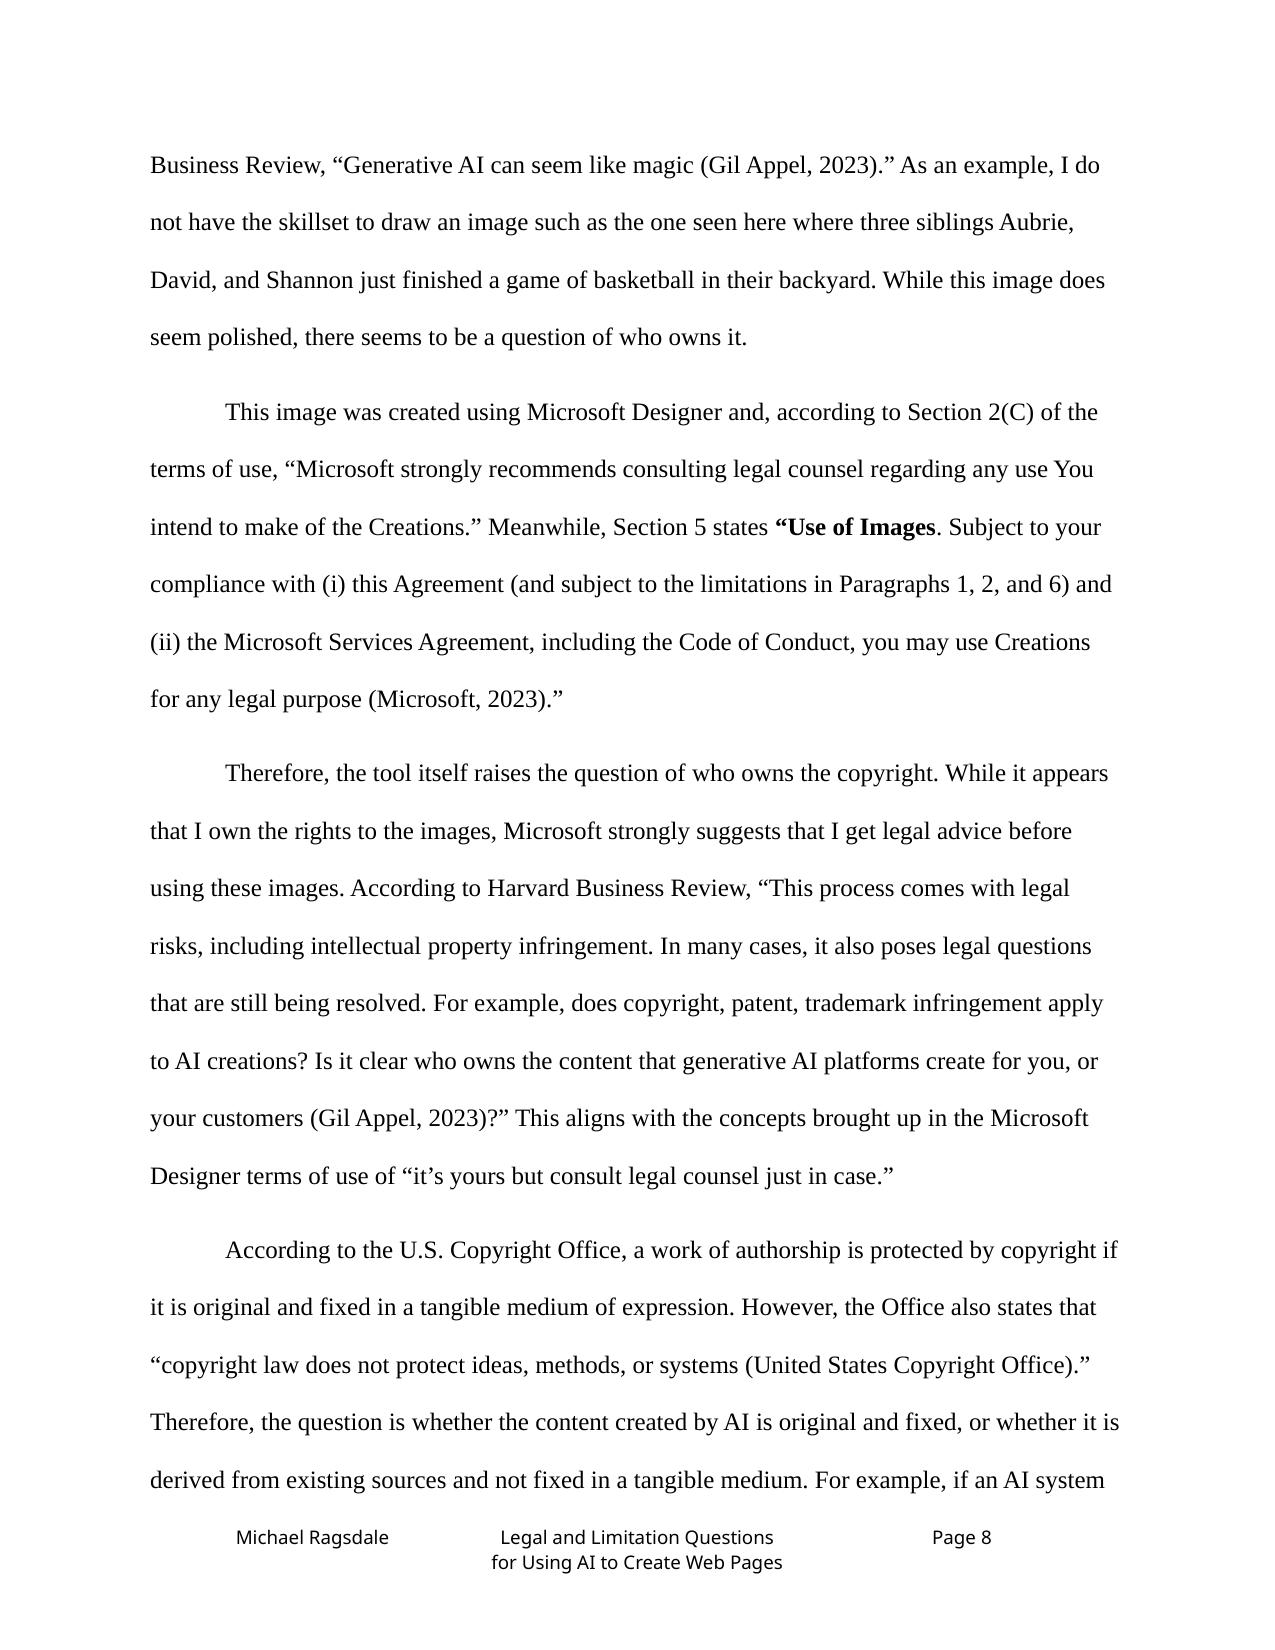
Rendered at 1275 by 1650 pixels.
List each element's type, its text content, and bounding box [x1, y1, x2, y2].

text This image was created using Microsoft Designer and, according to Section 2(C) of the terms of use, “Microsoft strongly recommends consulting legal counsel regarding any use You intend to make of the Creations.” Meanwhile, Section 5 states “Use of Images. Subject to your compliance with (i) this Agreement (and subject to the limitations in Paragraphs 1, 2, and 6) and (ii) the Microsoft Services Agreement, including the Code of Conduct, you may use Creations for any legal purpose.” [150, 397, 1125, 713]
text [150, 1235, 1125, 1494]
text Therefore, the tool itself raises the question of who owns the copyright. While it appears that I own the rights to the images, Microsoft strongly suggests that I get legal advice before using these images. According to Harvard Business Review, “This process comes with legal risks, including intellectual property infringement. In many cases, it also poses legal questions that are still being resolved. For example, does copyright, patent, trademark infringement apply to AI creations? Is it clear who owns the content that generative AI platforms create for you, or your customers ?” This aligns with the concepts brought up in the Microsoft Designer terms of use of “it’s yours but consult legal counsel just in case.” [150, 758, 1125, 1189]
